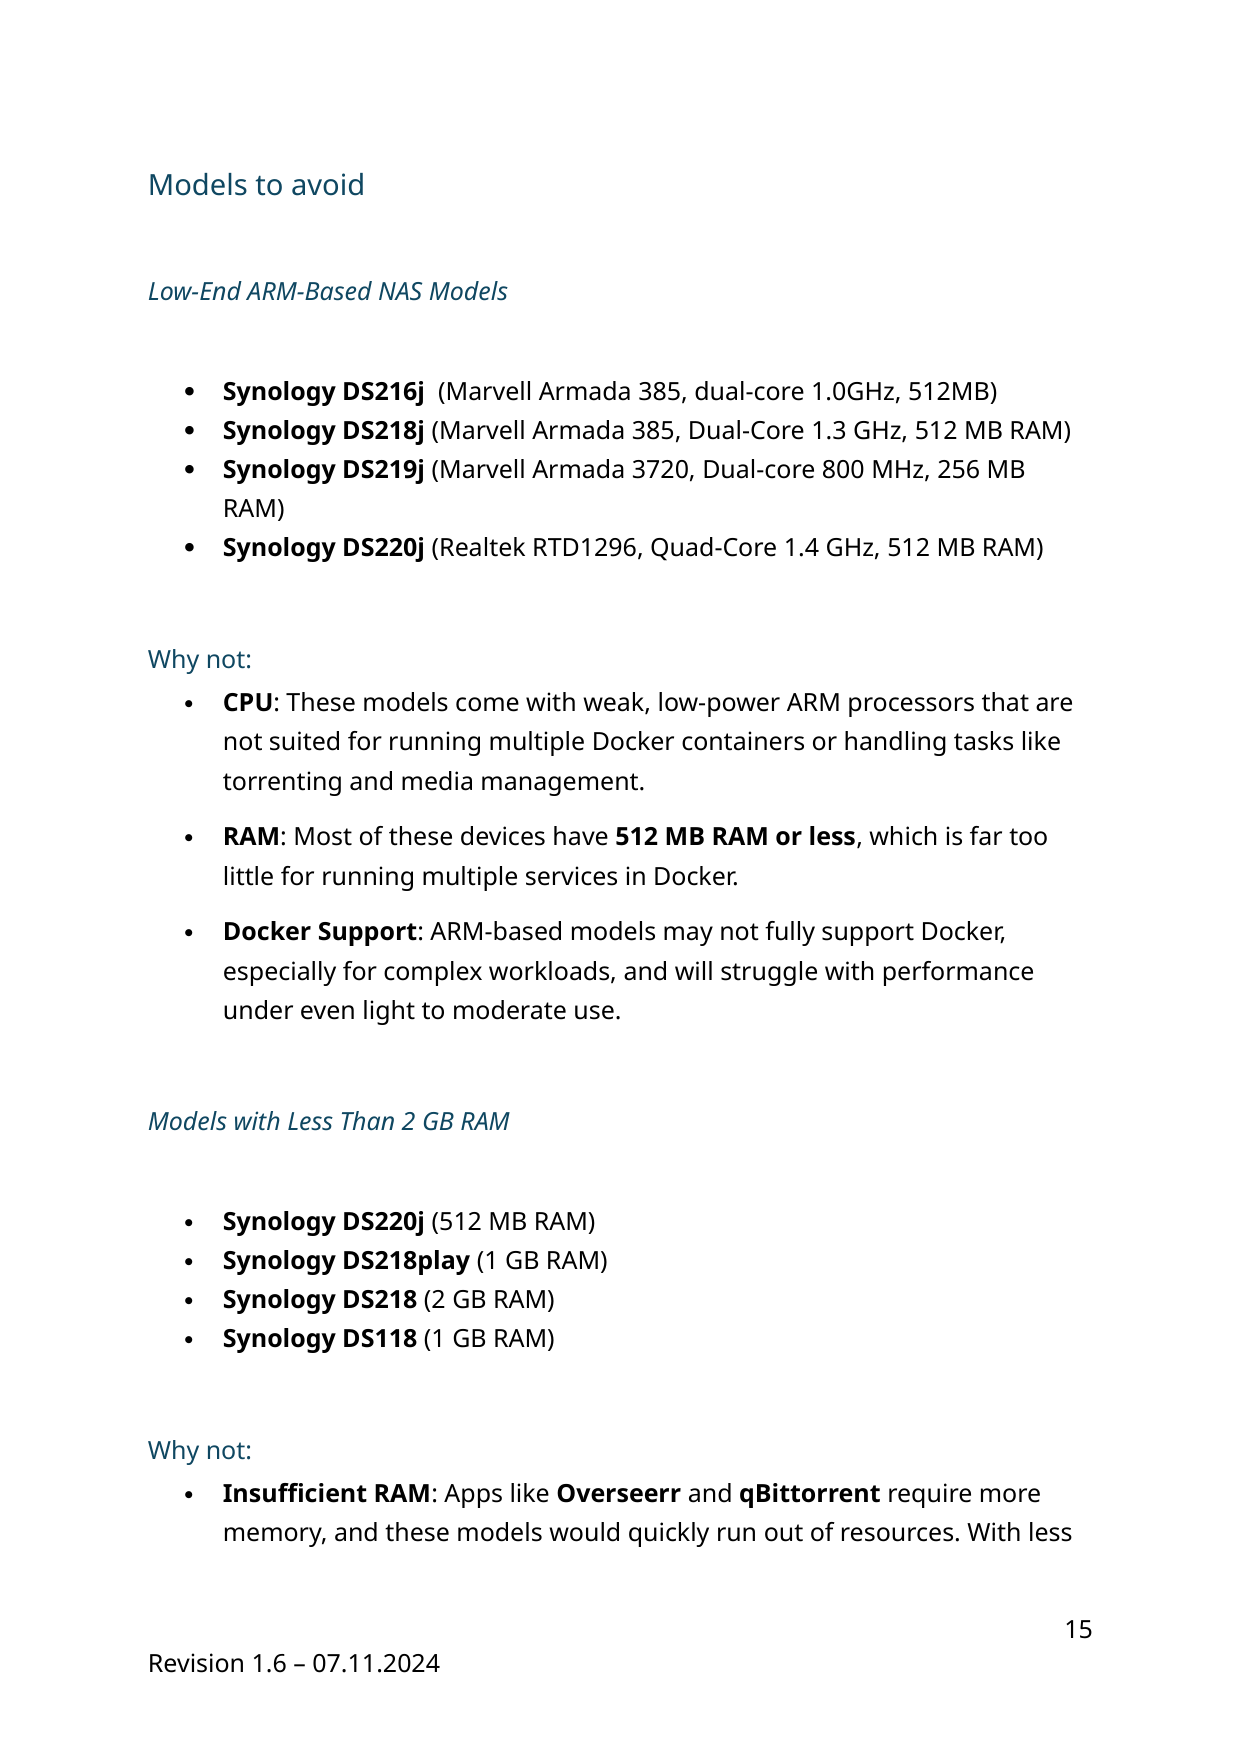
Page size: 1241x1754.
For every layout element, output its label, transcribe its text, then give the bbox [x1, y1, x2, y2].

subtitle Models to avoid [148, 164, 1093, 204]
list CPU: These models come with weak, low-power ARM processors that are not suited for running multiple Docker containers or handling tasks like torrenting and media management. [185, 685, 1093, 797]
subtitle Models with Less Than 2 GB RAM [148, 1104, 1093, 1138]
list Synology DS216j (Marvell Armada 385, dual-core 1.0GHz, 512MB) [185, 373, 1093, 407]
list Docker Support: ARM-based models may not fully support Docker, especially for complex workloads, and will struggle with performance under even light to moderate use. [185, 914, 1093, 1026]
list Synology DS218 (2 GB RAM) [185, 1282, 1093, 1316]
subtitle Why not: [148, 642, 1093, 676]
list Synology DS219j (Marvell Armada 3720, Dual-core 800 MHz, 256 MB RAM) [185, 452, 1093, 525]
list Synology DS220j (512 MB RAM) [185, 1203, 1093, 1237]
list Synology DS218play (1 GB RAM) [185, 1242, 1093, 1276]
subtitle Low-End ARM-Based NAS Models [148, 274, 1093, 308]
list Synology DS118 (1 GB RAM) [185, 1321, 1093, 1355]
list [185, 1476, 1093, 1549]
list Synology DS218j (Marvell Armada 385, Dual-Core 1.3 GHz, 512 MB RAM) [185, 412, 1093, 446]
subtitle Why not: [148, 1432, 1093, 1466]
list RAM: Most of these devices have 512 MB RAM or less, which is far too little for running multiple services in Docker. [185, 819, 1093, 892]
list Synology DS220j (Realtek RTD1296, Quad-Core 1.4 GHz, 512 MB RAM) [185, 530, 1093, 564]
